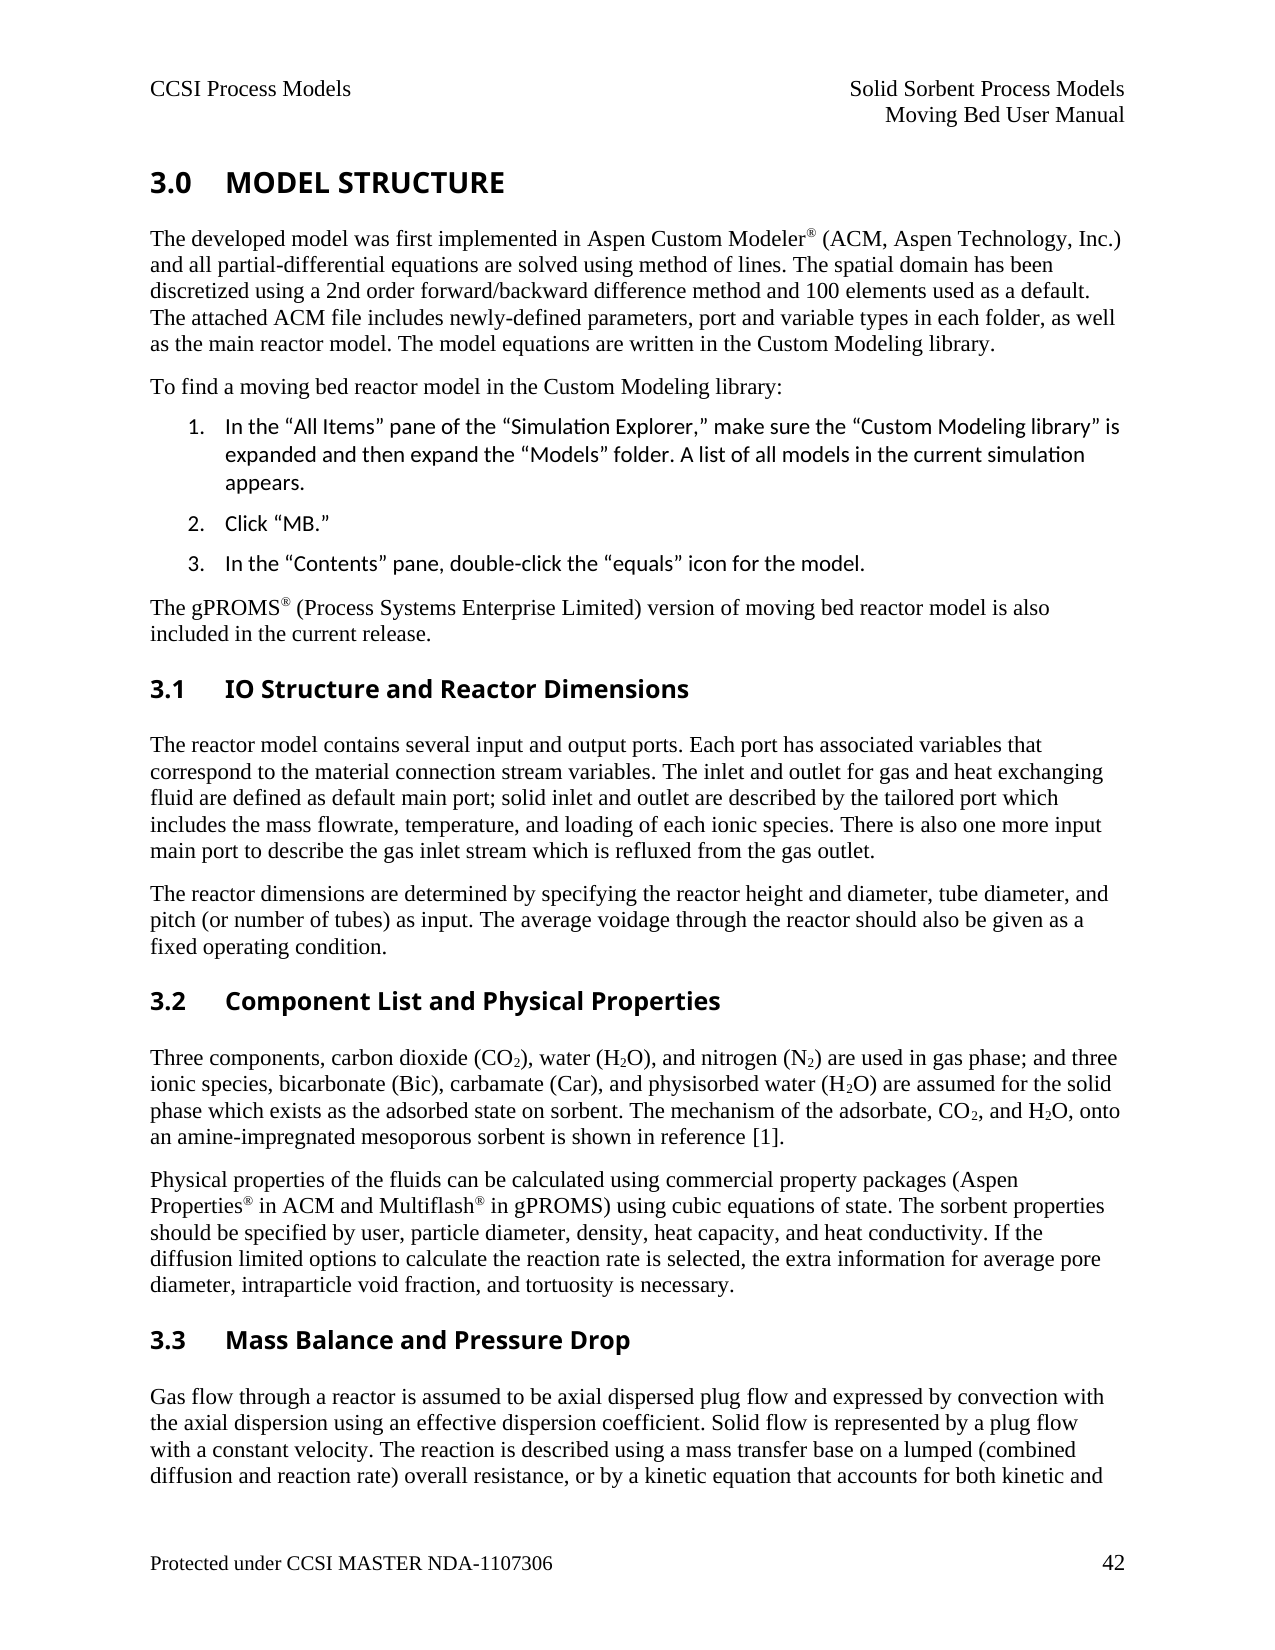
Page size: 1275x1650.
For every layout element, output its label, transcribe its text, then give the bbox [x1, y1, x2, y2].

text Physical properties of the fluids can be calculated using commercial property packages (Aspen Properties® in ACM and Multiflash® in gPROMS) using cubic equations of state. The sorbent properties should be specified by user, particle diameter, density, heat capacity, and heat conductivity. If the diffusion limited options to calculate the reaction rate is selected, the extra information for average pore diameter, intraparticle void fraction, and tortuosity is necessary. [150, 1166, 1125, 1298]
text The reactor dimensions are determined by specifying the reactor height and diameter, tube diameter, and pitch (or number of tubes) as input. The average voidage through the reactor should also be given as a fixed operating condition. [150, 880, 1125, 959]
subtitle Component List and Physical Properties [150, 984, 1125, 1018]
subtitle Mass Balance and Pressure Drop [150, 1323, 1125, 1357]
text The developed model was first implemented in Aspen Custom Modeler® (ACM, Aspen Technology, Inc.) and all partial-differential equations are solved using method of lines. The spatial domain has been discretized using a 2nd order forward/backward difference method and 100 elements used as a default. The attached ACM file includes newly-defined parameters, port and variable types in each folder, as well as the main reactor model. The model equations are written in the Custom Modeling library. [150, 225, 1125, 357]
subtitle Model Structure [150, 162, 1125, 202]
list In the “All Items” pane of the “Simulation Explorer,” make sure the “Custom Modeling library” is expanded and then expand the “Models” folder. A list of all models in the current simulation appears. [187, 412, 1125, 496]
text To find a moving bed reactor model in the Custom Modeling library: [150, 373, 1125, 399]
text The reactor model contains several input and output ports. Each port has associated variables that correspond to the material connection stream variables. The inlet and outlet for gas and heat exchanging fluid are defined as default main port; solid inlet and outlet are described by the tailored port which includes the mass flowrate, temperature, and loading of each ionic species. There is also one more input main port to describe the gas inlet stream which is refluxed from the gas outlet. [150, 732, 1125, 863]
list Click “MB.” [187, 509, 1125, 537]
text Three components, carbon dioxide (CO2), water (H2O), and nitrogen (N2) are used in gas phase; and three ionic species, bicarbonate (Bic), carbamate (Car), and physisorbed water (H2O) are assumed for the solid phase which exists as the adsorbed state on sorbent. The mechanism of the adsorbate, CO2, and H2O, onto an amine-impregnated mesoporous sorbent is shown in reference [1]. [150, 1044, 1125, 1149]
subtitle IO Structure and Reactor Dimensions [150, 672, 1125, 706]
list In the “Contents” pane, double-click the “equals” icon for the model. [187, 549, 1125, 577]
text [150, 1383, 1125, 1488]
text The gPROMS® (Process Systems Enterprise Limited) version of moving bed reactor model is also included in the current release. [150, 594, 1125, 647]
